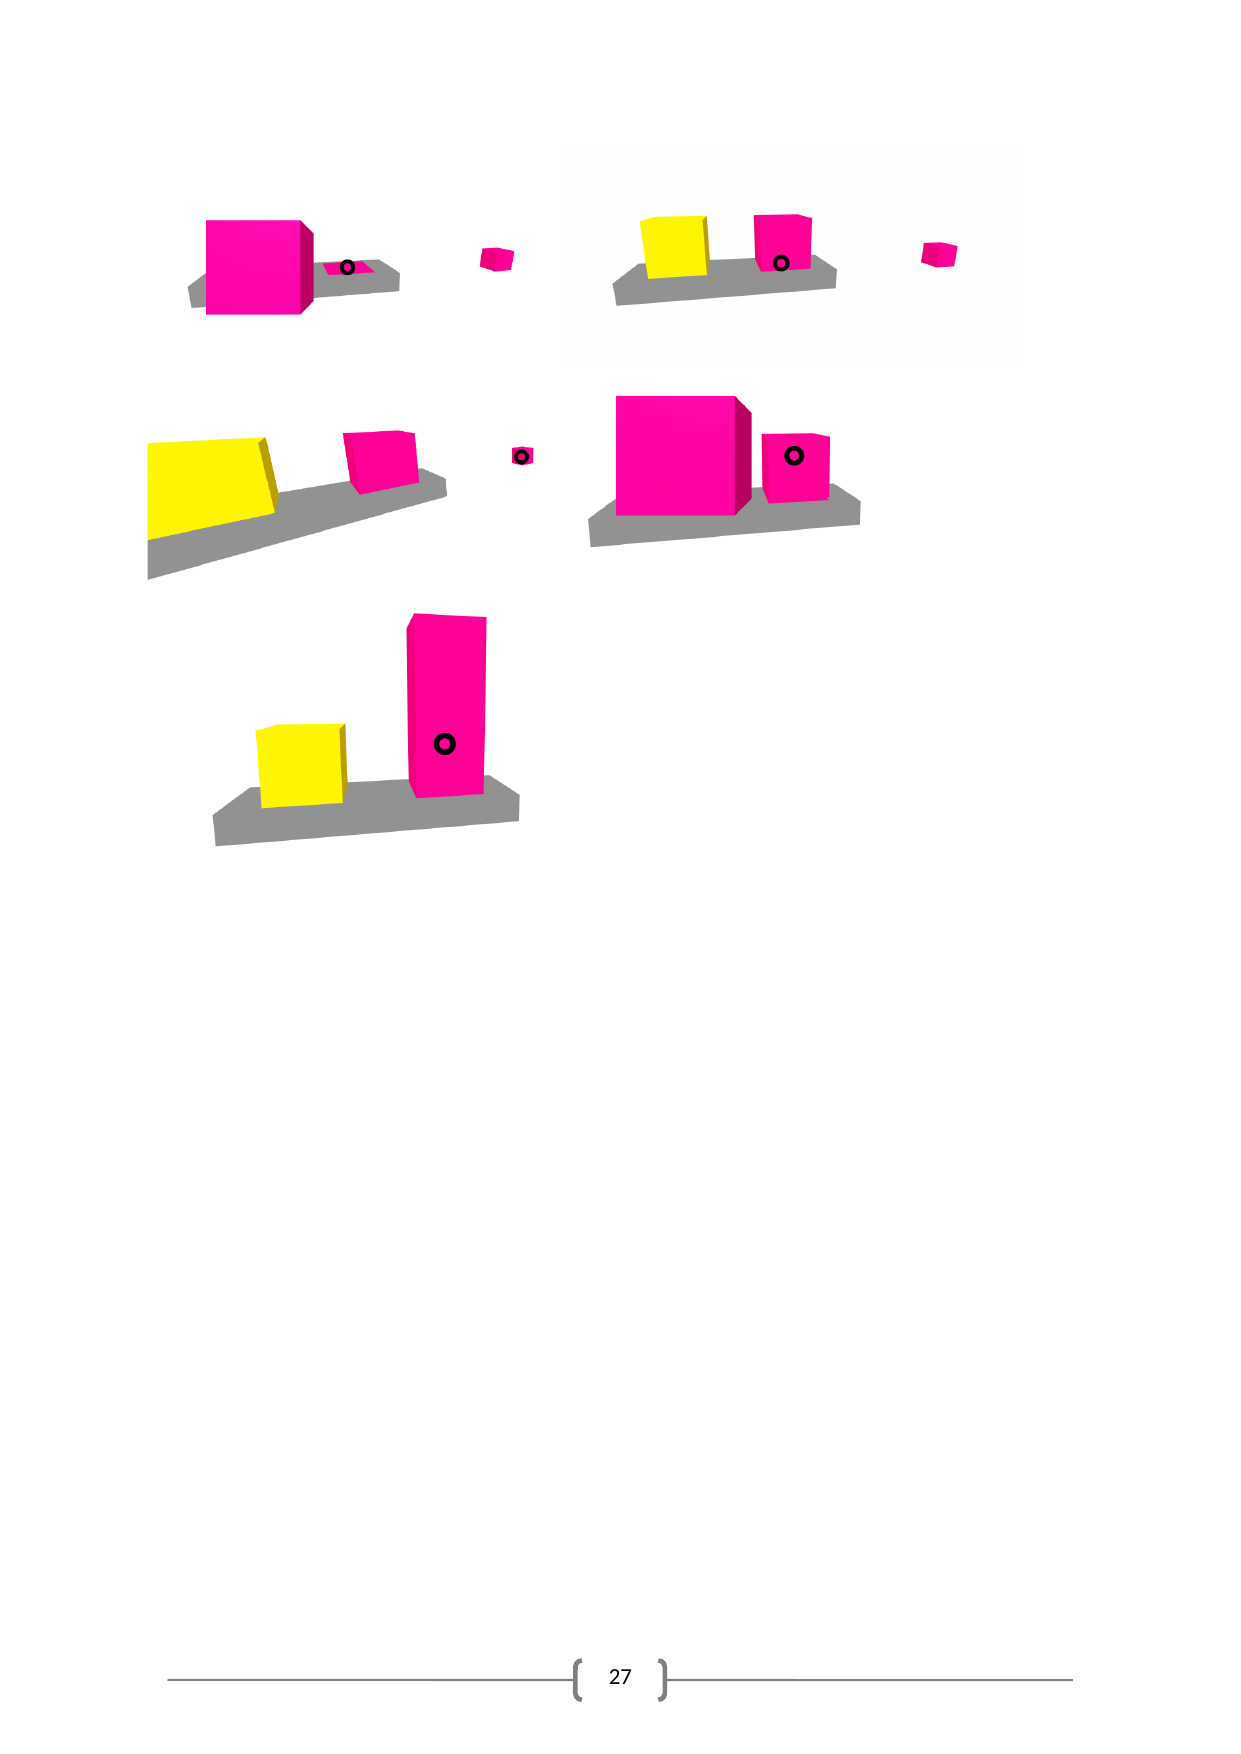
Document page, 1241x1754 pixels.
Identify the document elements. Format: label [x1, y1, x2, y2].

picture [147, 368, 895, 583]
picture [147, 584, 542, 886]
picture [147, 147, 1021, 367]
